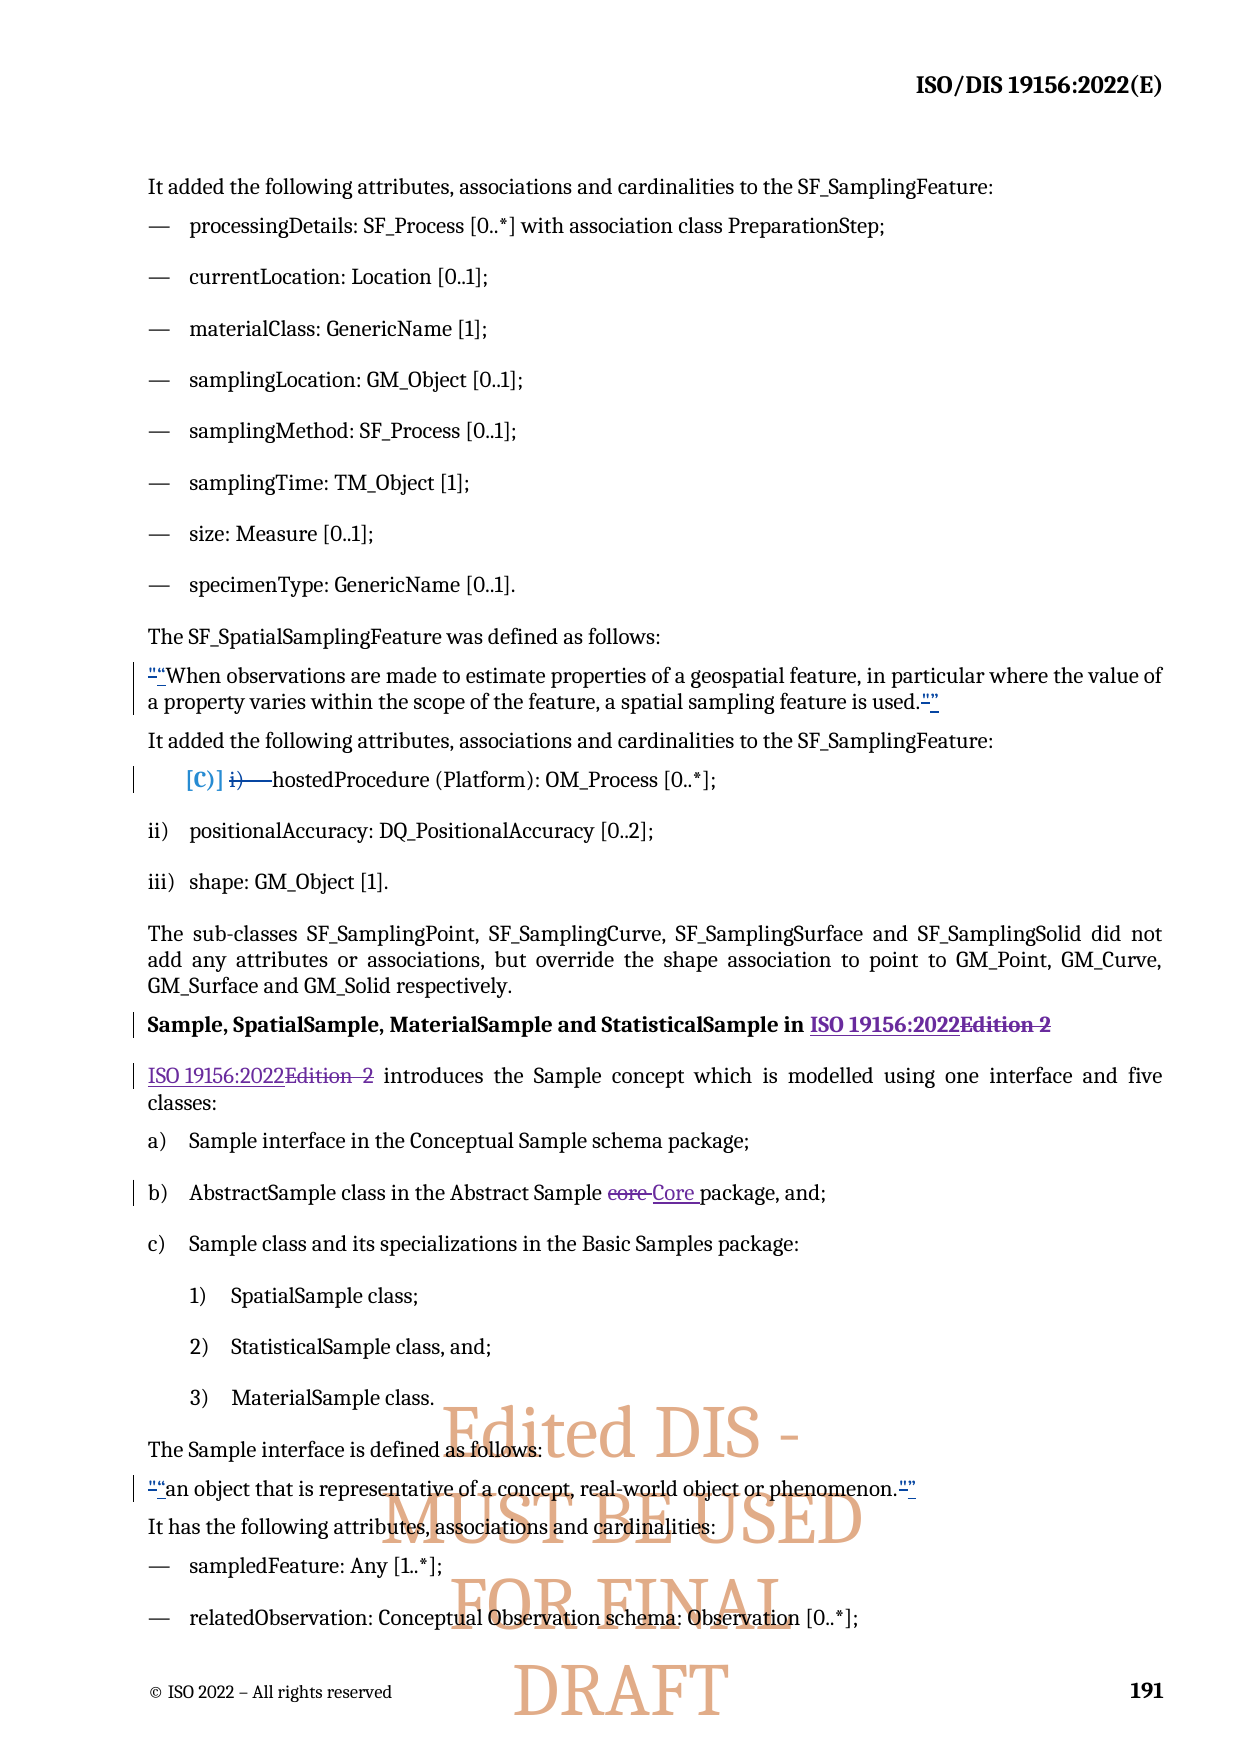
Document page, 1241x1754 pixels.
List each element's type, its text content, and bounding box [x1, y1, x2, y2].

text It added the following attributes, associations and cardinalities to the SF_SamplingFeature: [148, 728, 1163, 754]
list — processingDetails: SF_Process [0..*] with association class PreparationStep; [148, 213, 1163, 239]
list — size: Measure [0..1]; [148, 521, 1163, 547]
list — samplingLocation: GM_Object [0..1]; [148, 367, 1163, 393]
text The Sample interface is defined as follows: [148, 1436, 1163, 1463]
list — samplingTime: TM_Object [1]; [148, 469, 1163, 496]
list a) Sample interface in the Conceptual Sample schema package; [148, 1128, 1163, 1155]
list — materialClass: GenericName [1]; [148, 315, 1163, 342]
list b) AbstractSample class in the Abstract Sample package, and; [148, 1180, 1163, 1206]
list — samplingMethod: SF_Process [0..1]; [148, 418, 1163, 444]
text Sample, SpatialSample, MaterialSample and StatisticalSample in [148, 1012, 1163, 1038]
text an object that is representative of a concept, real-world object or phenomenon. [148, 1475, 1163, 1502]
list 2) StatisticalSample class, and; [190, 1334, 1163, 1360]
text The sub-classes SF_SamplingPoint, SF_SamplingCurve, SF_SamplingSurface and SF_SamplingSolid did not add any attributes or associations, but override the shape association to point to GM_Point, GM_Curve, GM_Surface and GM_Solid respectively. [148, 921, 1163, 999]
list 3) MaterialSample class. [190, 1385, 1163, 1411]
list — specimenType: GenericName [0..1]. [148, 572, 1163, 598]
text introduces the Sample concept which is modelled using one interface and five classes: [148, 1063, 1163, 1116]
list ii) positionalAccuracy: DQ_PositionalAccuracy [0..2]; [148, 818, 1163, 844]
list — currentLocation: Location [0..1]; [148, 264, 1163, 290]
list iii) shape: GM_Object [1]. [148, 869, 1163, 896]
text It has the following attributes, associations and cardinalities: [148, 1514, 1163, 1541]
list hostedProcedure (Platform): OM_Process [0..*]; [185, 766, 1163, 793]
list c) Sample class and its specializations in the Basic Samples package: [148, 1231, 1163, 1257]
text It added the following attributes, associations and cardinalities to the SF_SamplingFeature: [148, 174, 1163, 200]
text The SF_SpatialSamplingFeature was defined as follows: [148, 623, 1163, 650]
list — relatedObservation: Conceptual Observation schema: Observation [0..*]; [148, 1604, 1163, 1631]
list — sampledFeature: Any [1..*]; [148, 1553, 1163, 1579]
list 1) SpatialSample class; [190, 1282, 1163, 1309]
text When observations are made to estimate properties of a geospatial feature, in particular where the value of a property varies within the scope of the feature, a spatial sampling feature is used. [148, 662, 1163, 715]
